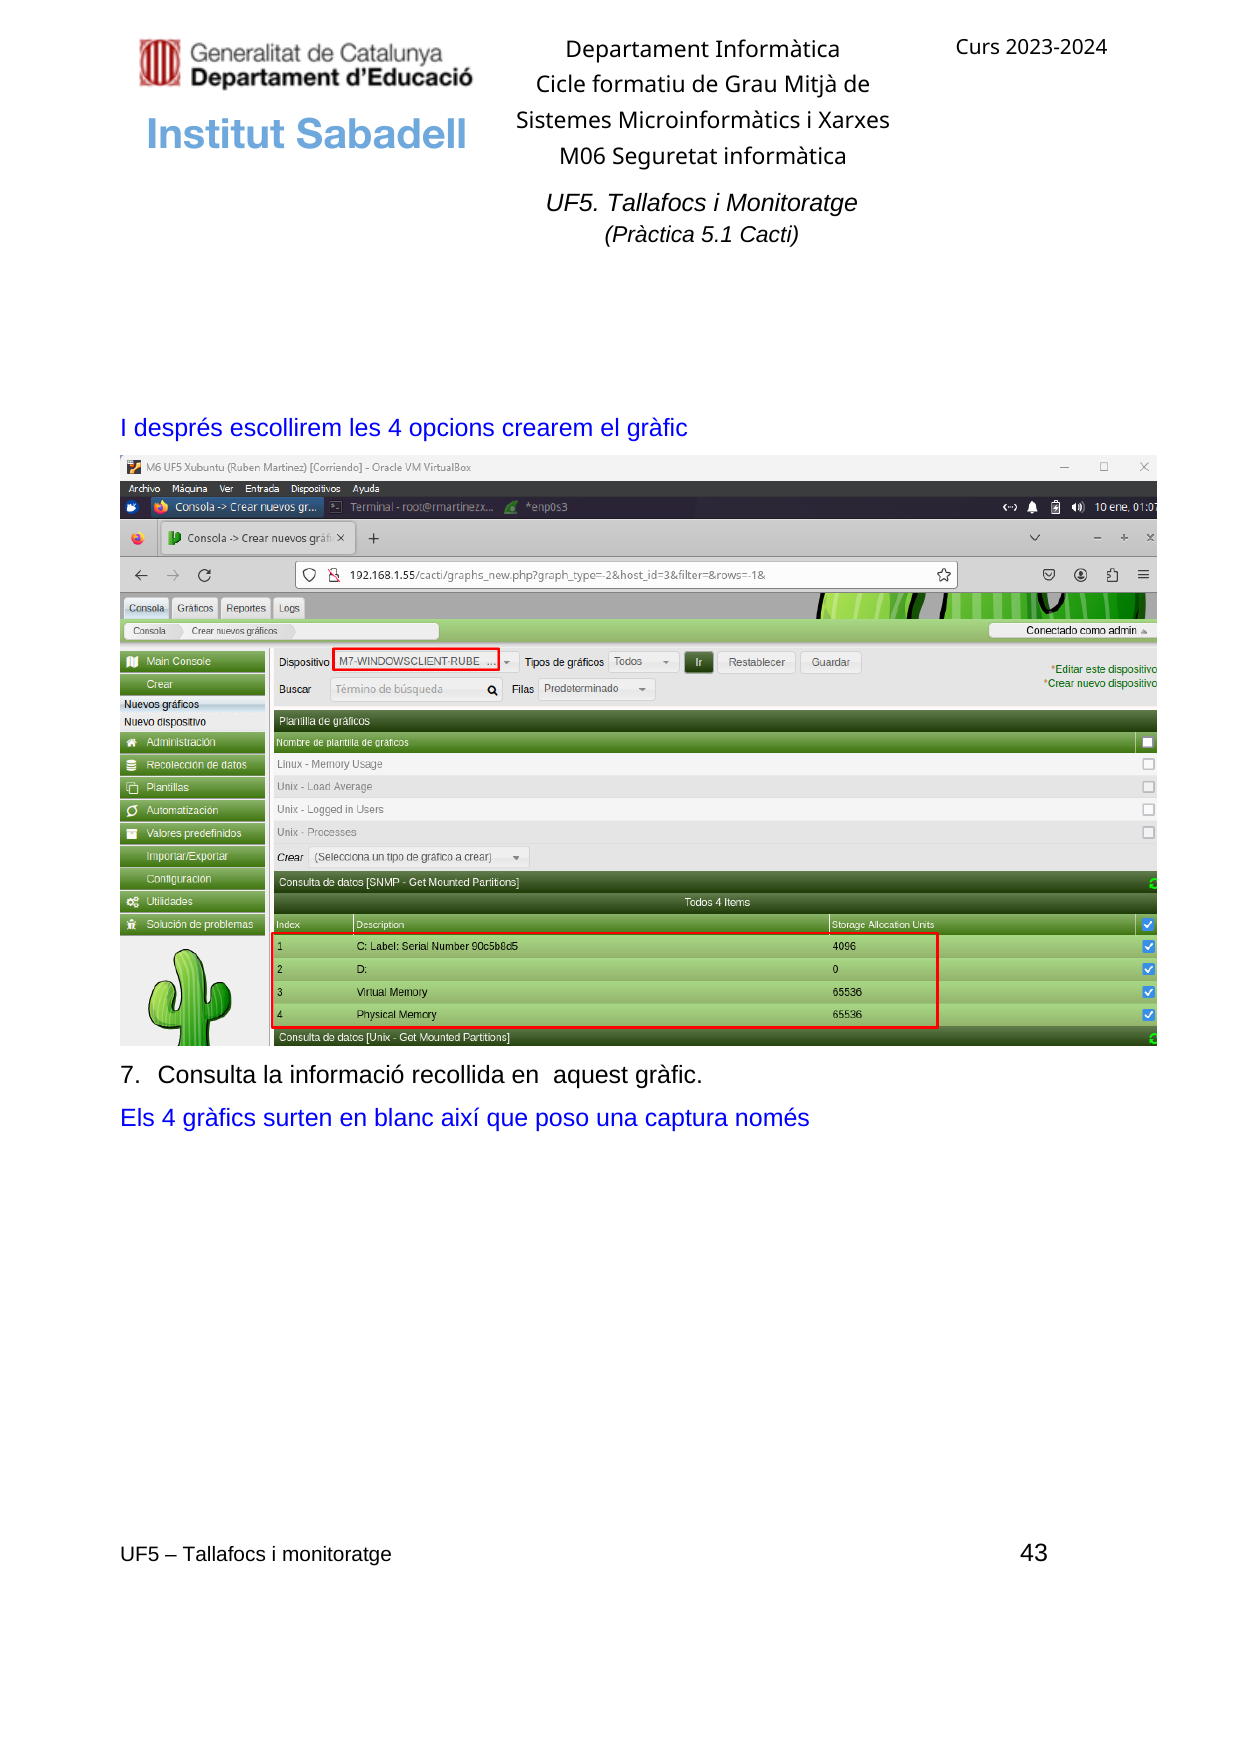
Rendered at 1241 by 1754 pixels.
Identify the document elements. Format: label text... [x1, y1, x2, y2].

picture [132, 33, 487, 100]
list Consulta la informació recollida en aquest gràfic. [120, 1060, 1120, 1088]
text I després escollirem les 4 opcions crearem el gràfic [120, 412, 1120, 441]
text Els 4 gràfics surten en blanc així que poso una captura només [120, 1103, 1120, 1132]
picture [120, 455, 1157, 1046]
